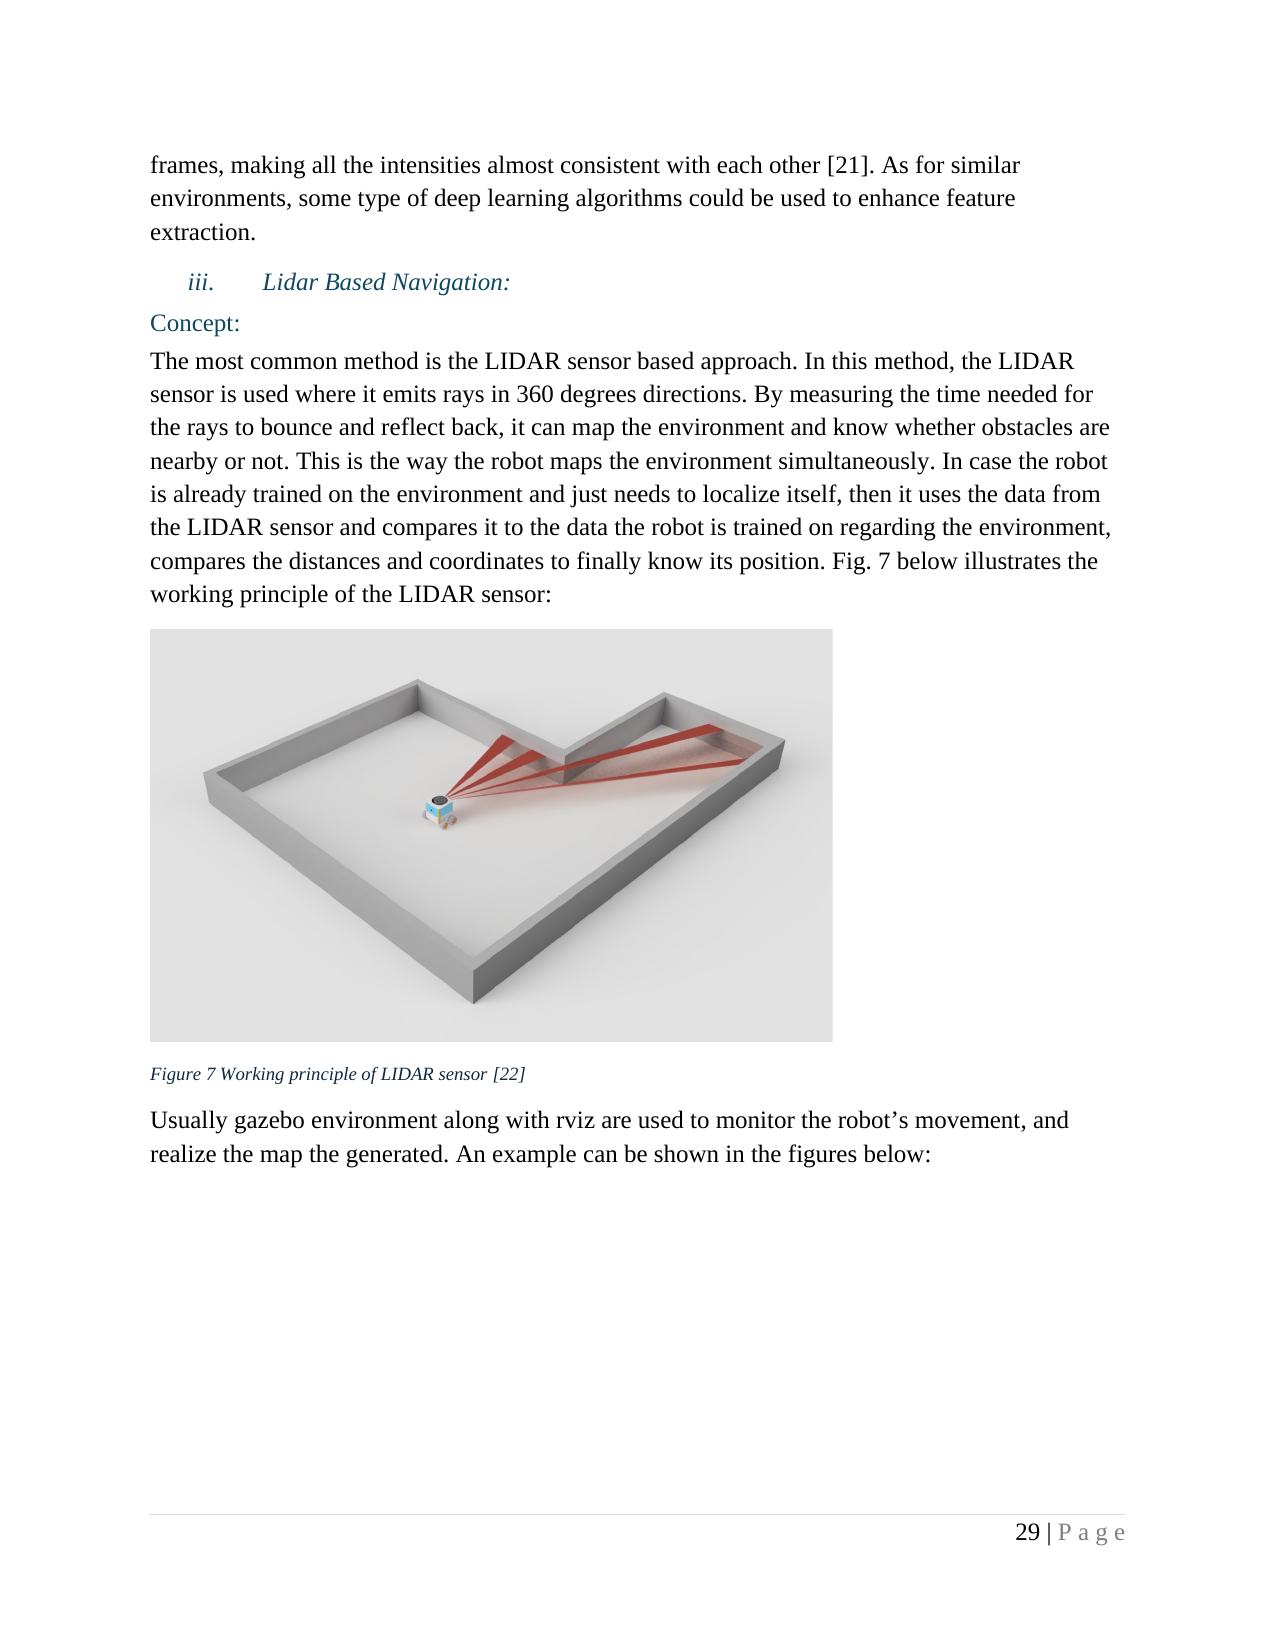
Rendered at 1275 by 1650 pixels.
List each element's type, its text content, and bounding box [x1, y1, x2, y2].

text Usually gazebo environment along with rviz are used to monitor the robot’s movement, and realize the map the generated. An example can be shown in the figures below: [150, 1105, 1125, 1167]
text The most common method is the LIDAR sensor based approach. In this method, the LIDAR sensor is used where it emits rays in 360 degrees directions. By measuring the time needed for the rays to bounce and reflect back, it can map the environment and know whether obstacles are nearby or not. This is the way the robot maps the environment simultaneously. In case the robot is already trained on the environment and just needs to localize itself, then it uses the data from the LIDAR sensor and compares it to the data the robot is trained on regarding the environment, compares the distances and coordinates to finally know its position. Fig. 7 below illustrates the working principle of the LIDAR sensor: [150, 346, 1125, 608]
subtitle Lidar Based Navigation: [187, 267, 1125, 295]
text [150, 150, 1125, 245]
subtitle Concept: [150, 308, 1125, 337]
picture [150, 629, 833, 1042]
text Figure Working principle of LIDAR sensor [150, 1063, 1125, 1084]
